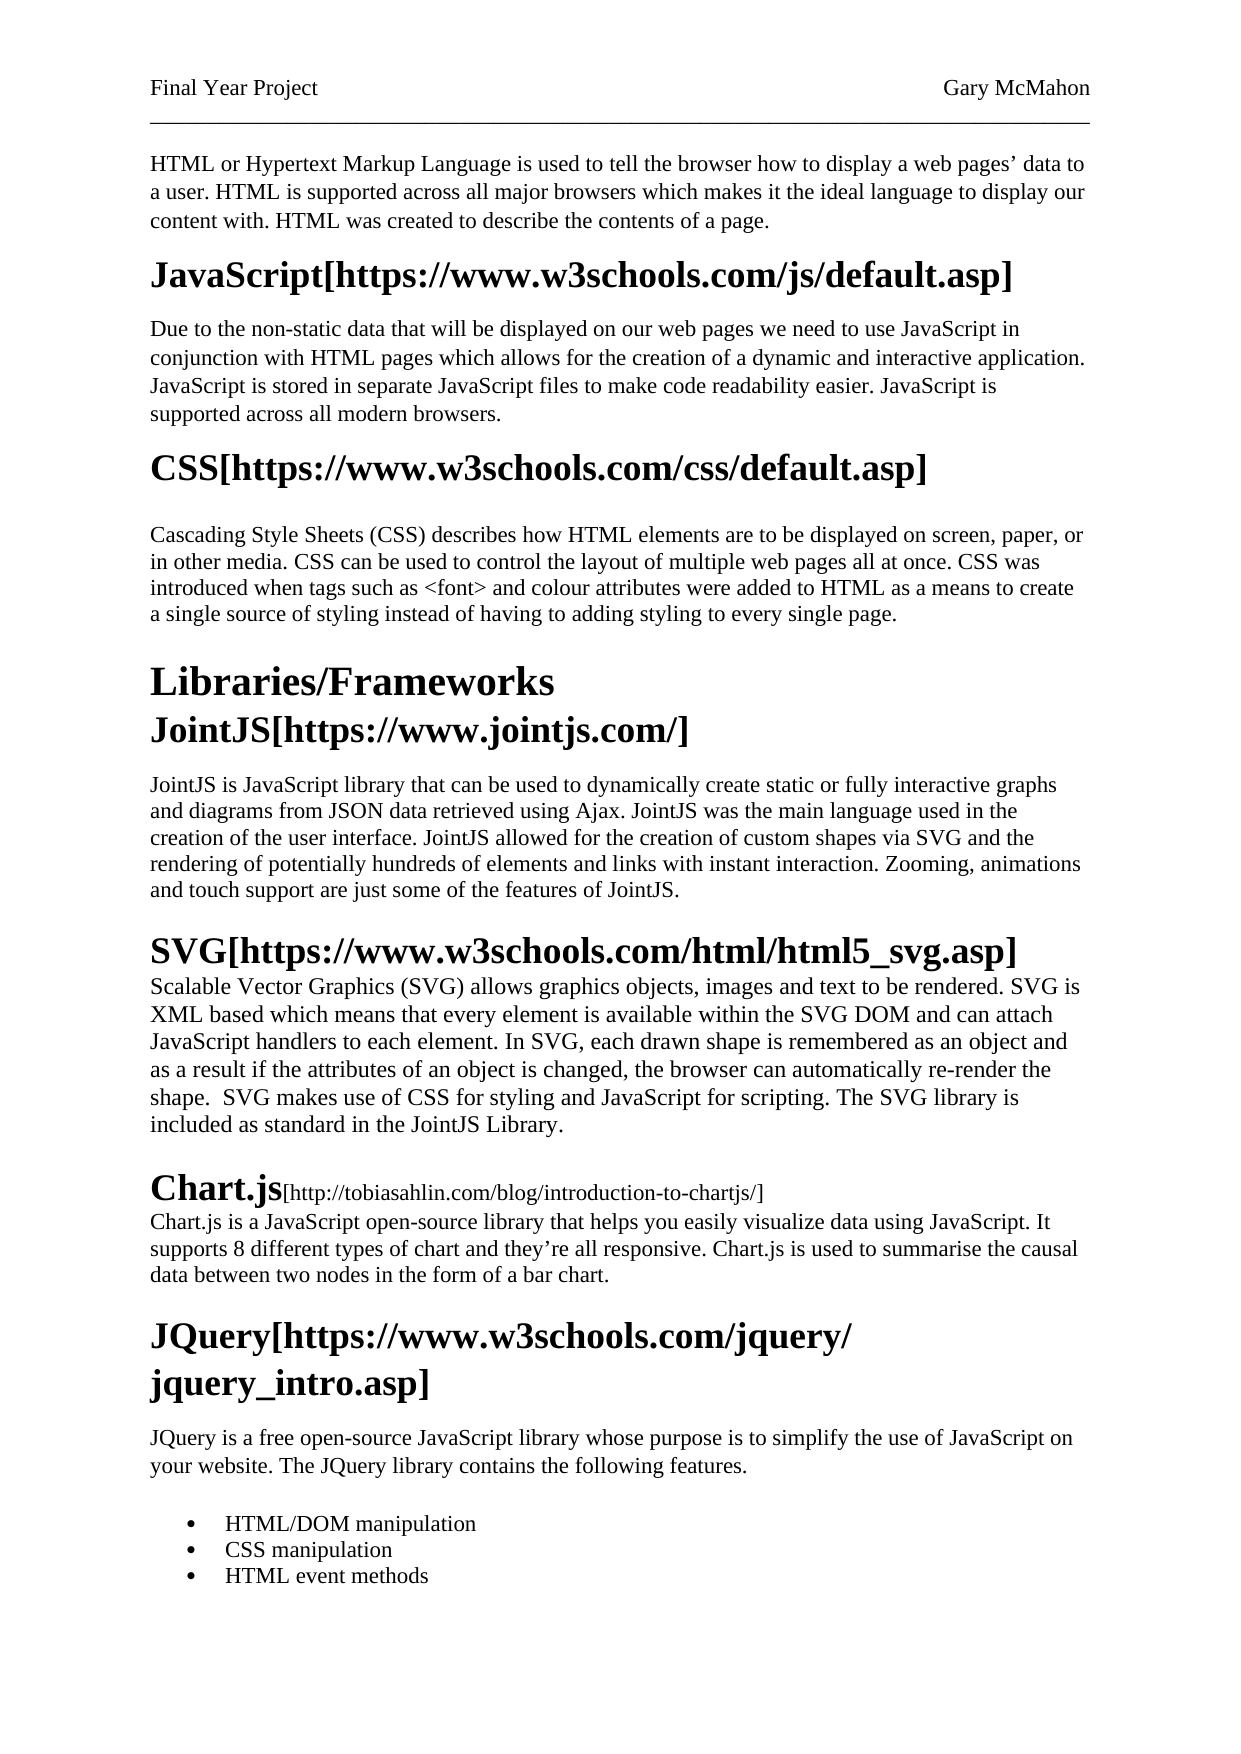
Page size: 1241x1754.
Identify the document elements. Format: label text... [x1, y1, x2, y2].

text JQuery[https://www.w3schools.com/jquery/jquery_intro.asp] [150, 1314, 1090, 1403]
text Scalable Vector Graphics (SVG) allows graphics objects, images and text to be rendered. SVG is XML based which means that every element is available within the SVG DOM and can attach JavaScript handlers to each element. In SVG, each drawn shape is remembered as an object and as a result if the attributes of an object is changed, the browser can automatically re-render the shape. SVG makes use of CSS for styling and JavaScript for scripting. The SVG library is included as standard in the JointJS Library. [150, 972, 1090, 1138]
list HTML/DOM manipulation [187, 1510, 1090, 1536]
subtitle Libraries/Frameworks [150, 656, 1090, 704]
text Cascading Style Sheets (CSS) describes how HTML elements are to be displayed on screen, paper, or in other media. CSS can be used to control the layout of multiple web pages all at once. CSS was introduced when tags such as <font> and colour attributes were added to HTML as a means to create a single source of styling instead of having to adding styling to every single page. [150, 521, 1090, 627]
text Chart.js is a JavaScript open-source library that helps you easily visualize data using JavaScript. It supports 8 different types of chart and they’re all responsive. Chart.js is used to summarise the causal data between two nodes in the form of a bar chart. [150, 1208, 1090, 1287]
text JointJS[https://www.jointjs.com/] [150, 708, 1090, 751]
text Due to the non-static data that will be displayed on our web pages we need to use JavaScript in conjunction with HTML pages which allows for the creation of a dynamic and interactive application. JavaScript is stored in separate JavaScript files to make code readability easier. JavaScript is supported across all modern browsers. [150, 315, 1090, 427]
text JQuery is a free open-source JavaScript library whose purpose is to simplify the use of JavaScript on your website. The JQuery library contains the following features. [150, 1424, 1090, 1478]
list HTML event methods [187, 1562, 1090, 1589]
text SVG[https://www.w3schools.com/html/html5_svg.asp] [150, 929, 1090, 972]
text Chart.js[http://tobiasahlin.com/blog/introduction-to-chartjs/] [150, 1165, 1090, 1208]
list CSS manipulation [187, 1536, 1090, 1562]
text JavaScript[https://www.w3schools.com/js/default.asp] [150, 252, 1090, 295]
text CSS[https://www.w3schools.com/css/default.asp] [150, 446, 1090, 489]
text JointJS is JavaScript library that can be used to dynamically create static or fully interactive graphs and diagrams from JSON data retrieved using Ajax. JointJS was the main language used in the creation of the user interface. JointJS allowed for the creation of custom shapes via SVG and the rendering of potentially hundreds of elements and links with instant interaction. Zooming, animations and touch support are just some of the features of JointJS. [150, 771, 1090, 903]
text HTML or Hypertext Markup Language is used to tell the browser how to display a web pages’ data to a user. HTML is supported across all major browsers which makes it the ideal language to display our content with. HTML was created to describe the contents of a page. [150, 150, 1090, 233]
